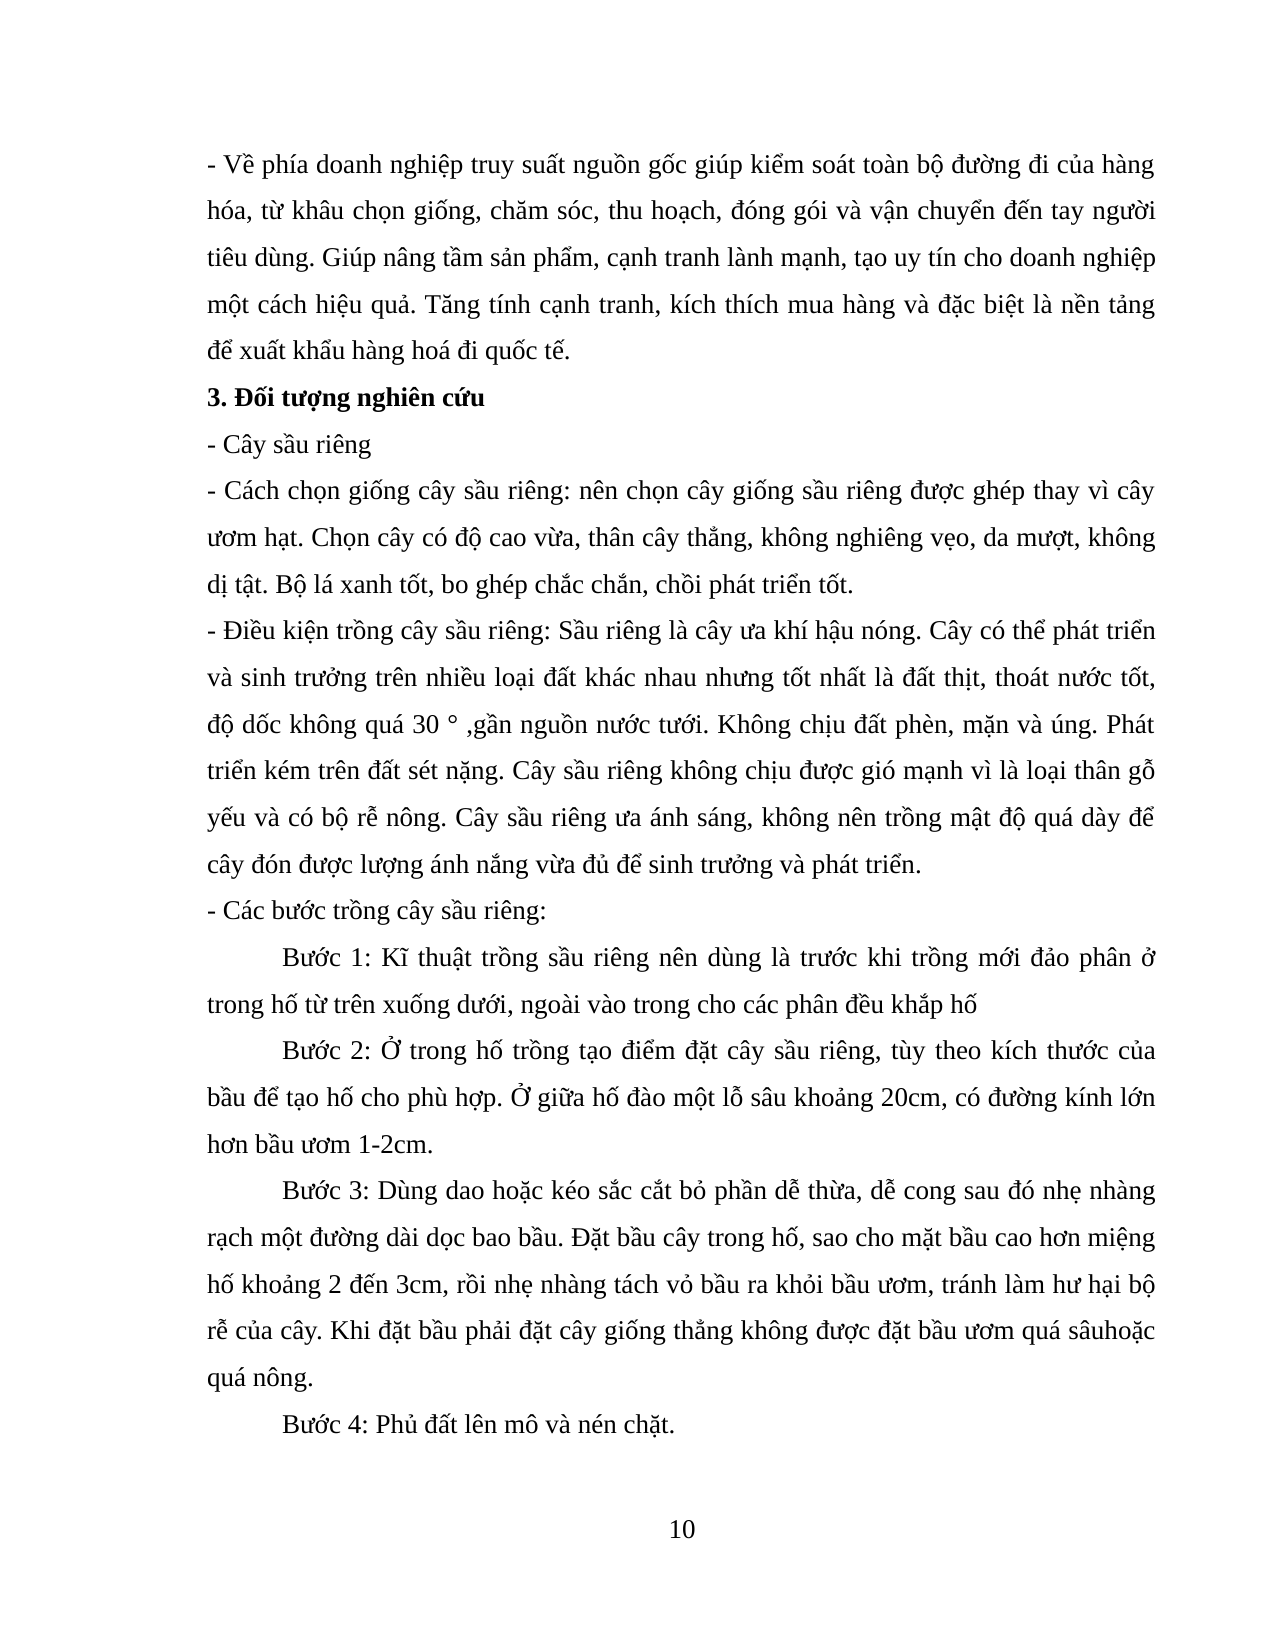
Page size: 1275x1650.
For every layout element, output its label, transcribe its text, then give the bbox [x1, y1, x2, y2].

text - Các bước trồng cây sầu riêng: [207, 894, 1157, 926]
subtitle 3. Đối tượng nghiên cứu [207, 381, 1157, 412]
text - Cách chọn giống cây sầu riêng: nên chọn cây giống sầu riêng được ghép thay vì cây ươm hạt. Chọn cây có độ cao vừa, thân cây thẳng, không nghiêng vẹo, da mượt, không dị tật. Bộ lá xanh tốt, bo ghép chắc chắn, chồi phát triển tốt. [207, 474, 1157, 599]
text Bước 3: Dùng dao hoặc kéo sắc cắt bỏ phần dễ thừa, dễ cong sau đó nhẹ nhàng rạch một đường dài dọc bao bầu. Đặt bầu cây trong hố, sao cho mặt bầu cao hơn miệng hố khoảng 2 đến 3cm, rồi nhẹ nhàng tách vỏ bầu ra khỏi bầu ươm, tránh làm hư hại bộ rễ của cây. Khi đặt bầu phải đặt cây giống thẳng không được đặt bầu ươm quá sâuhoặc quá nông. [207, 1174, 1157, 1392]
text - Cây sầu riêng [207, 428, 1157, 459]
text Bước 1: Kĩ thuật trồng sầu riêng nên dùng là trước khi trồng mới đảo phân ở trong hố từ trên xuống dưới, ngoài vào trong cho các phân đều khắp hố [207, 941, 1157, 1019]
text - Về phía doanh nghiệp truy suất nguồn gốc giúp kiểm soát toàn bộ đường đi của hàng hóa, từ khâu chọn giống, chăm sóc, thu hoạch, đóng gói và vận chuyển đến tay người tiêu dùng. Giúp nâng tầm sản phẩm, cạnh tranh lành mạnh, tạo uy tín cho doanh nghiệp một cách hiệu quả. Tăng tính cạnh tranh, kích thích mua hàng và đặc biệt là nền tảng để xuất khẩu hàng hoá đi quốc tế. [207, 148, 1157, 366]
text Bước 4: Phủ đất lên mô và nén chặt. [207, 1408, 1157, 1439]
text Bước 2: Ở trong hố trồng tạo điểm đặt cây sầu riêng, tùy theo kích thước của bầu để tạo hố cho phù hợp. Ở giữa hố đào một lỗ sâu khoảng 20cm, có đường kính lớn hơn bầu ươm 1-2cm. [207, 1034, 1157, 1159]
text - Điều kiện trồng cây sầu riêng: Sầu riêng là cây ưa khí hậu nóng. Cây có thể phát triển và sinh trưởng trên nhiều loại đất khác nhau nhưng tốt nhất là đất thịt, thoát nước tốt, độ dốc không quá 30 ° ,gần nguồn nước tưới. Không chịu đất phèn, mặn và úng. Phát triển kém trên đất sét nặng. Cây sầu riêng không chịu được gió mạnh vì là loại thân gỗ yếu và có bộ rễ nông. Cây sầu riêng ưa ánh sáng, không nên trồng mật độ quá dày để cây đón được lượng ánh nắng vừa đủ để sinh trưởng và phát triển. [207, 614, 1157, 879]
